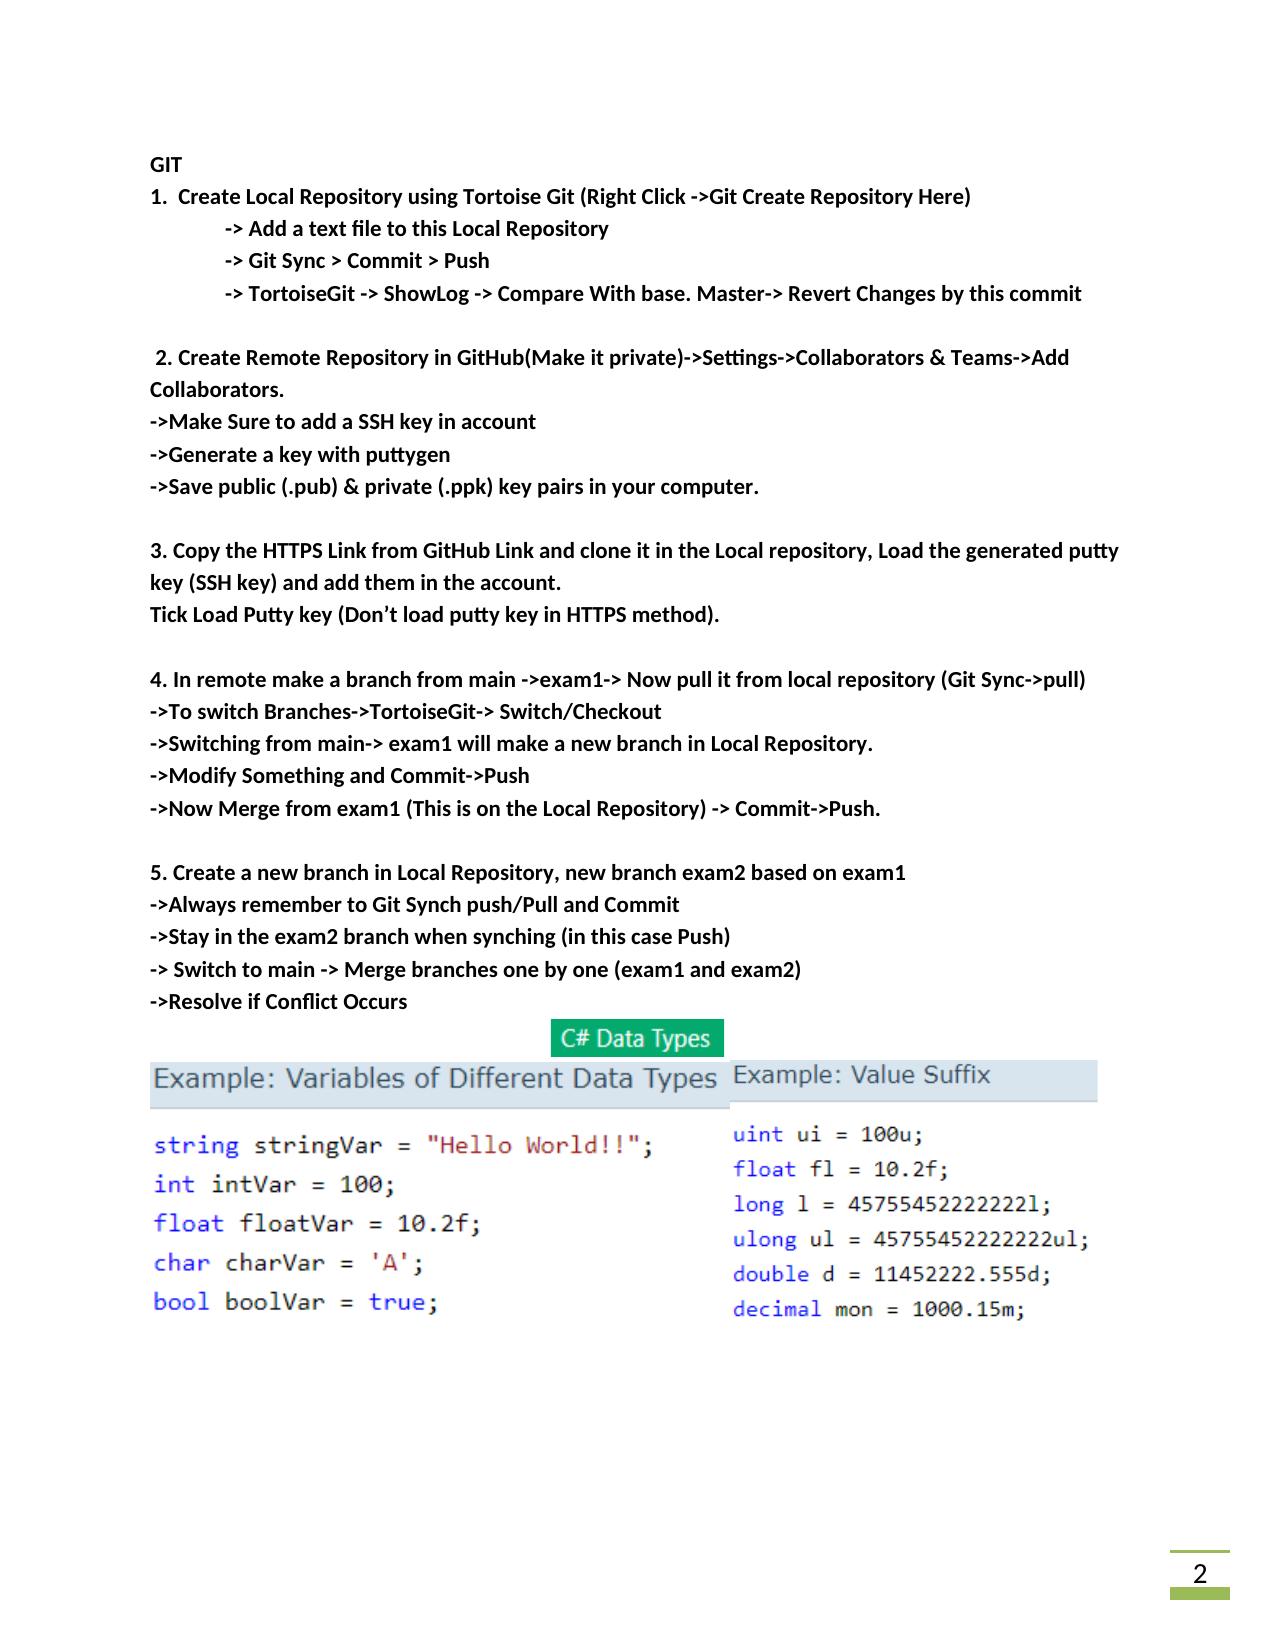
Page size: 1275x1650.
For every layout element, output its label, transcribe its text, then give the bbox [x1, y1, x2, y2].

text ->Make Sure to add a SSH key in account [150, 407, 1125, 436]
text ->Resolve if Conflict Occurs [150, 987, 1125, 1015]
picture [150, 1060, 1098, 1328]
text ->Generate a key with puttygen [150, 440, 1125, 468]
text GIT [150, 150, 1125, 178]
text ->Always remember to Git Synch push/Pull and Commit [150, 890, 1125, 918]
text ->Stay in the exam2 branch when synching (in this case Push) [150, 922, 1125, 951]
text 1. Create Local Repository using Tortoise Git (Right Click ->Git Create Repository Here) [150, 182, 1125, 210]
text -> Add a text file to this Local Repository [225, 214, 1125, 242]
picture [550, 1019, 725, 1057]
text ->Switching from main-> exam1 will make a new branch in Local Repository. [150, 729, 1125, 757]
text -> TortoiseGit -> ShowLog -> Compare With base. Master-> Revert Changes by this commit [225, 279, 1125, 307]
text 2. Create Remote Repository in GitHub(Make it private)->Settings->Collaborators & Teams->Add Collaborators. [150, 343, 1125, 403]
text 4. In remote make a branch from main ->exam1-> Now pull it from local repository (Git Sync->pull) [150, 665, 1125, 693]
text ->Now Merge from exam1 (This is on the Local Repository) -> Commit->Push. [150, 794, 1125, 822]
text ->Save public (.pub) & private (.ppk) key pairs in your computer. [150, 472, 1125, 500]
text -> Switch to main -> Merge branches one by one (exam1 and exam2) [150, 955, 1125, 983]
text 5. Create a new branch in Local Repository, new branch exam2 based on exam1 [150, 858, 1125, 886]
text Tick Load Putty key (Don’t load putty key in HTTPS method). [150, 601, 1125, 629]
text ->Modify Something and Commit->Push [150, 762, 1125, 789]
text 3. Copy the HTTPS Link from GitHub Link and clone it in the Local repository, Load the generated putty key (SSH key) and add them in the account. [150, 536, 1125, 596]
text ->To switch Branches->TortoiseGit-> Switch/Checkout [150, 697, 1125, 725]
text -> Git Sync > Commit > Push [225, 247, 1125, 274]
